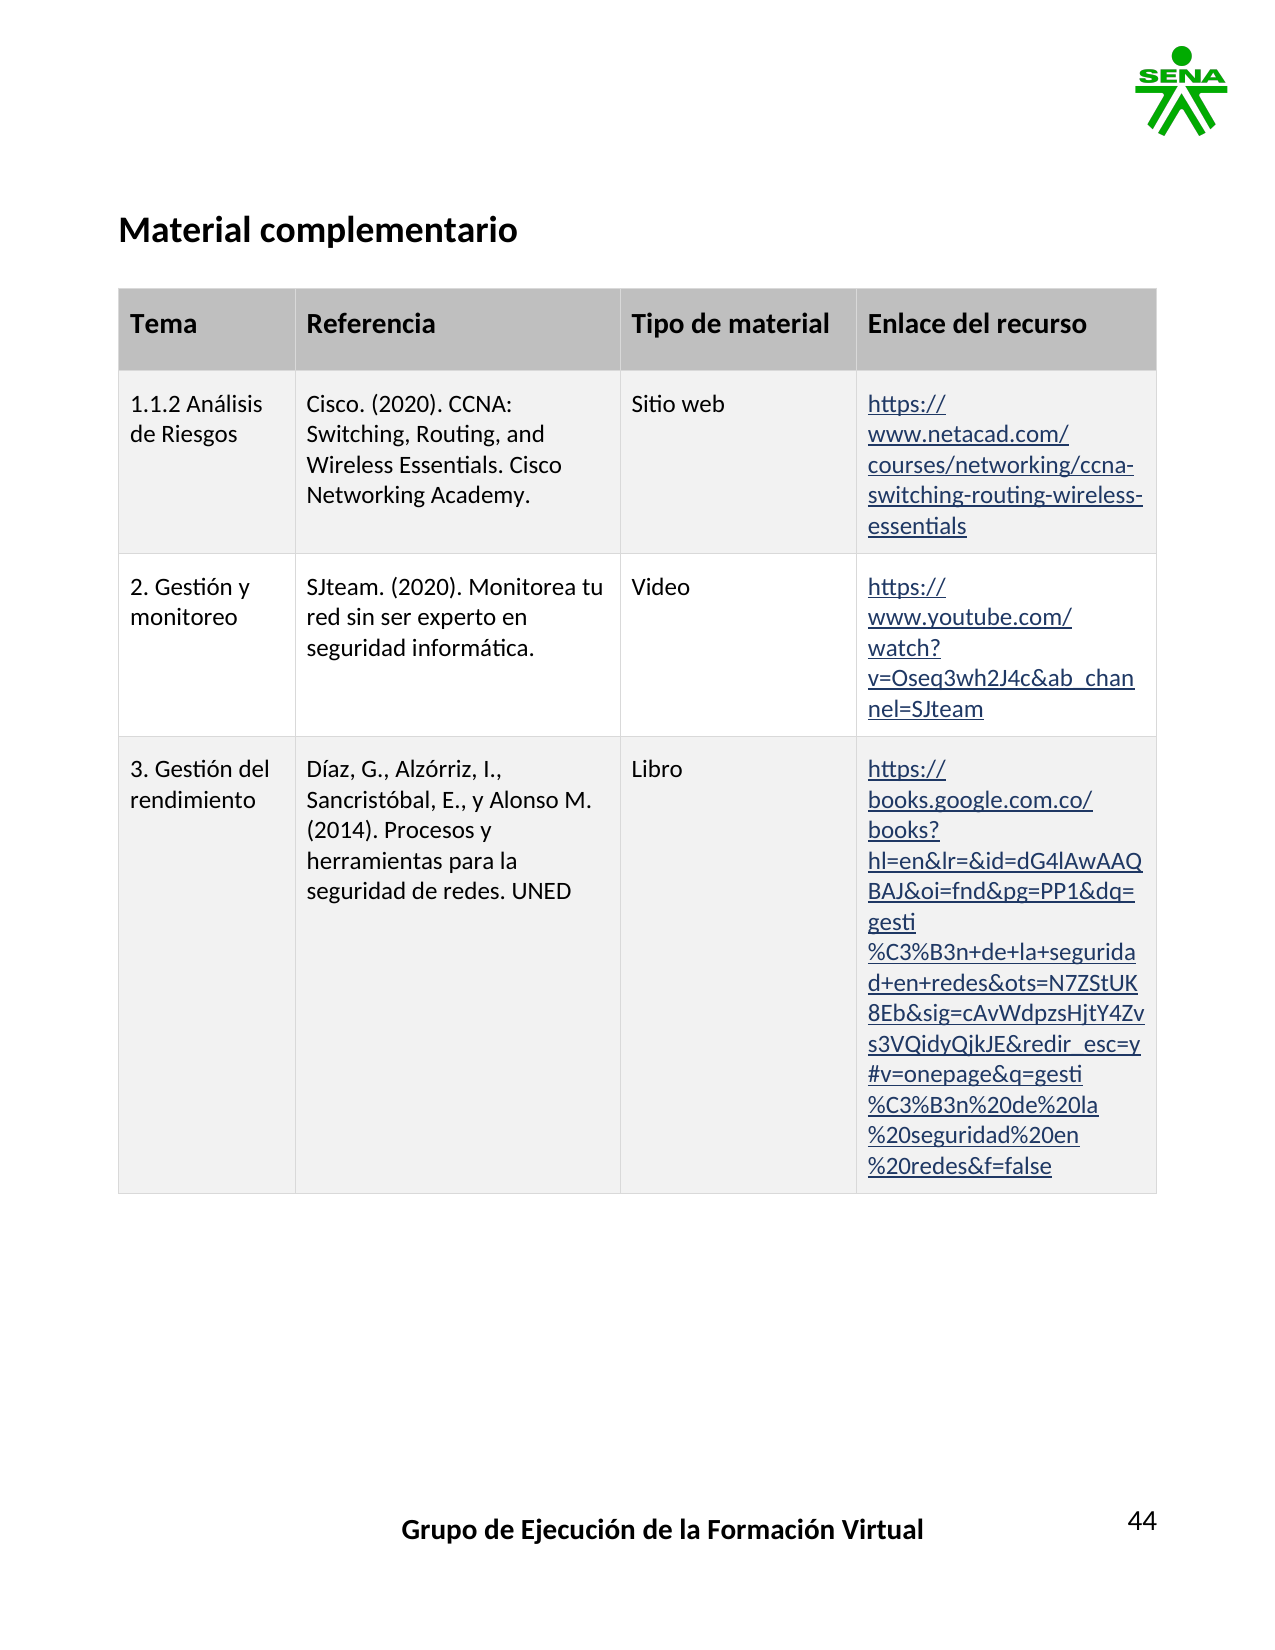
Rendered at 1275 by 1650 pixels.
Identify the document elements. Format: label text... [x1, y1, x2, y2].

table_cell https://books.google.com.co/books?hl=en&lr=&id=dG4lAwAAQBAJ&oi=fnd&pg=PP1&dq=gesti%C3%B3n+de+la+seguridad+en+redes&ots=N7ZStUK8Eb&sig=cAvWdpzsHjtY4Zvs3VQidyQjkJE&redir_esc=y#v=onepage&q=gesti%C3%B3n%20de%20la%20seguridad%20en%20redes&f=false [857, 737, 1156, 1193]
table_cell 2. Gestión y monitoreo [119, 554, 295, 736]
table_cell Video [621, 554, 856, 736]
table_header Referencia [296, 289, 620, 370]
table_cell 3. Gestión del rendimiento [119, 737, 295, 1193]
text Material complementario [118, 206, 1157, 252]
table_cell Sitio web [621, 371, 856, 553]
table_cell SJteam. (2020). Monitorea tu red sin ser experto en seguridad informática. [296, 554, 620, 736]
table_cell Cisco. (2020). CCNA: Switching, Routing, and Wireless Essentials. Cisco Networking Academy. [296, 371, 620, 553]
table_header Tipo de material [621, 289, 856, 370]
table_cell https://www.netacad.com/courses/networking/ccna-switching-routing-wireless-essentials [857, 371, 1156, 553]
picture [1135, 46, 1228, 136]
table_cell Díaz, G., Alzórriz, I., Sancristóbal, E., y Alonso M. (2014). Procesos y herramientas para la seguridad de redes. UNED [296, 737, 620, 1193]
table_cell 1.1.2 Análisis de Riesgos [119, 371, 295, 553]
table_cell https://www.youtube.com/watch?v=Oseq3wh2J4c&ab_channel=SJteam [857, 554, 1156, 736]
table_header Tema [119, 289, 295, 370]
table_header Enlace del recurso [857, 289, 1156, 370]
table_cell Libro [621, 737, 856, 1193]
